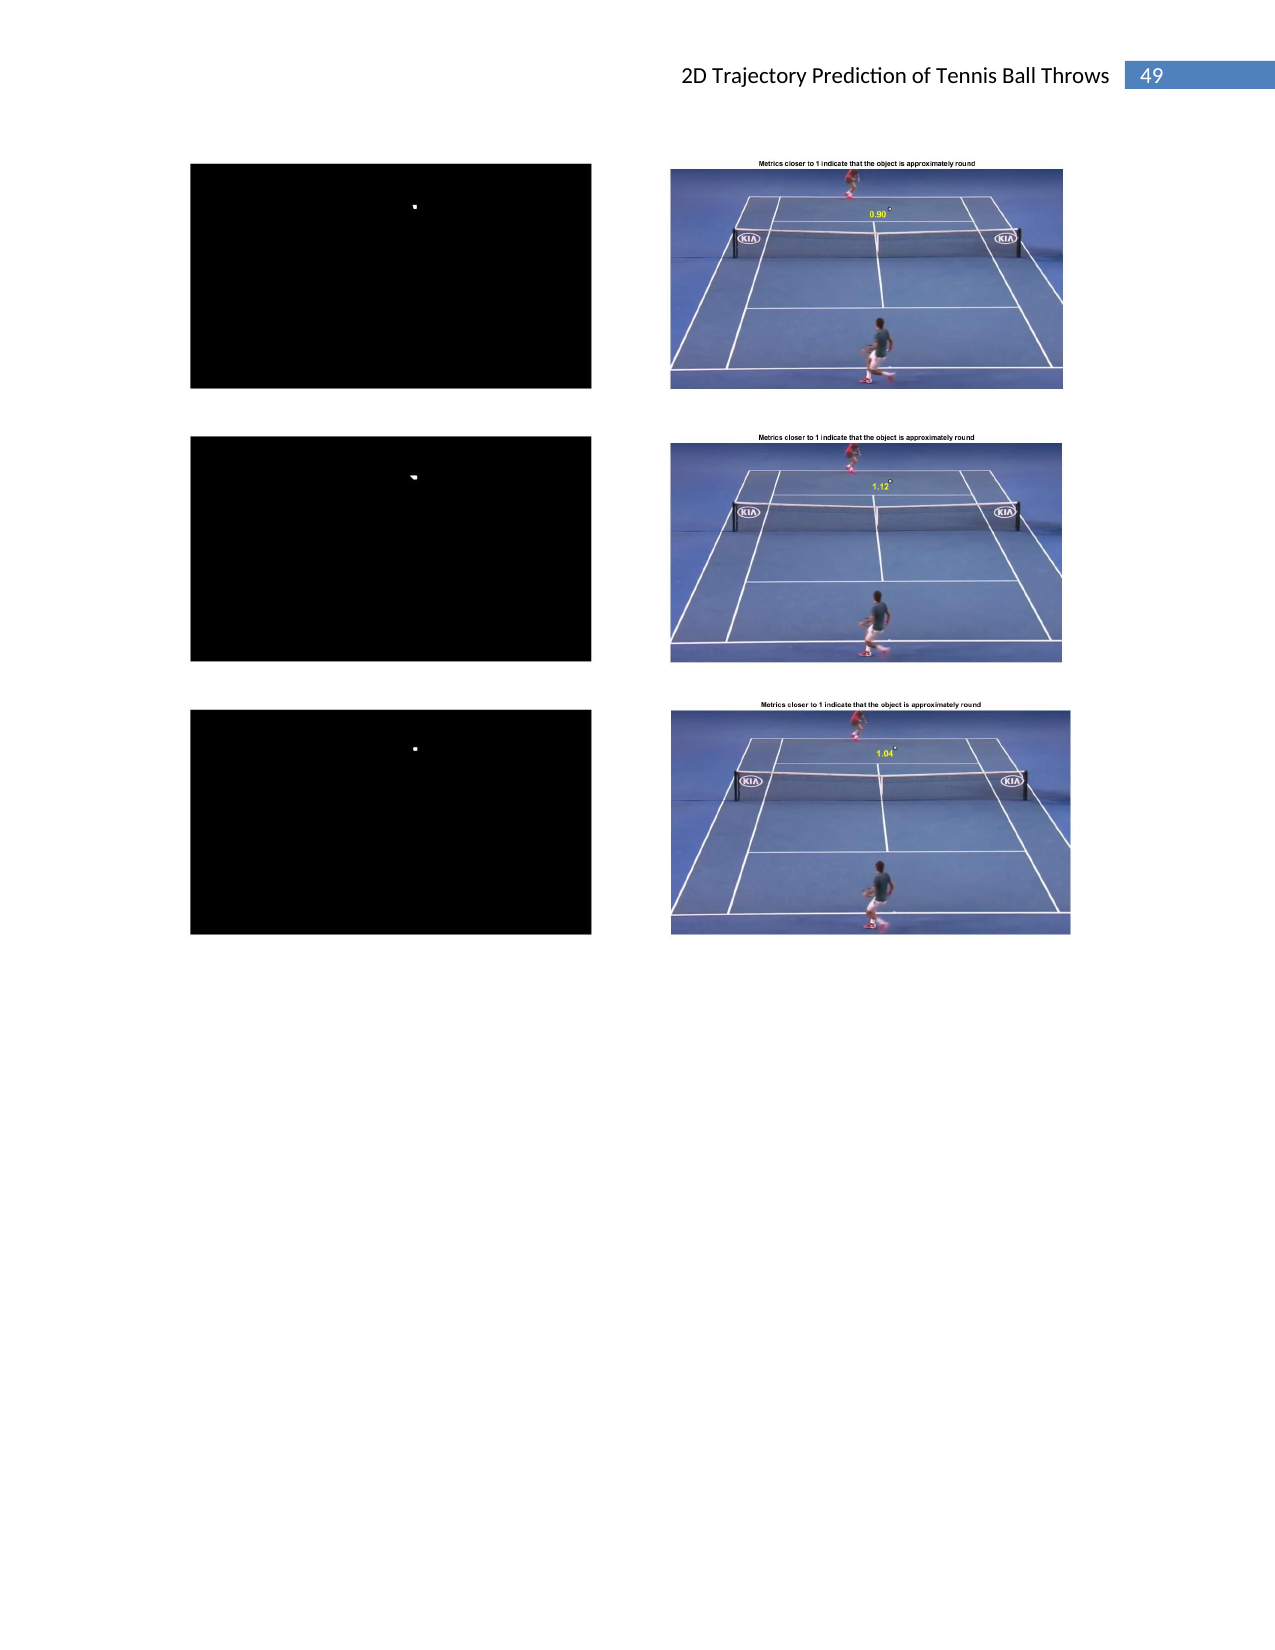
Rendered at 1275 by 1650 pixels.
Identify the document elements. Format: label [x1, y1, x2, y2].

picture [150, 422, 1102, 692]
picture [150, 150, 1103, 419]
picture [150, 695, 1111, 965]
